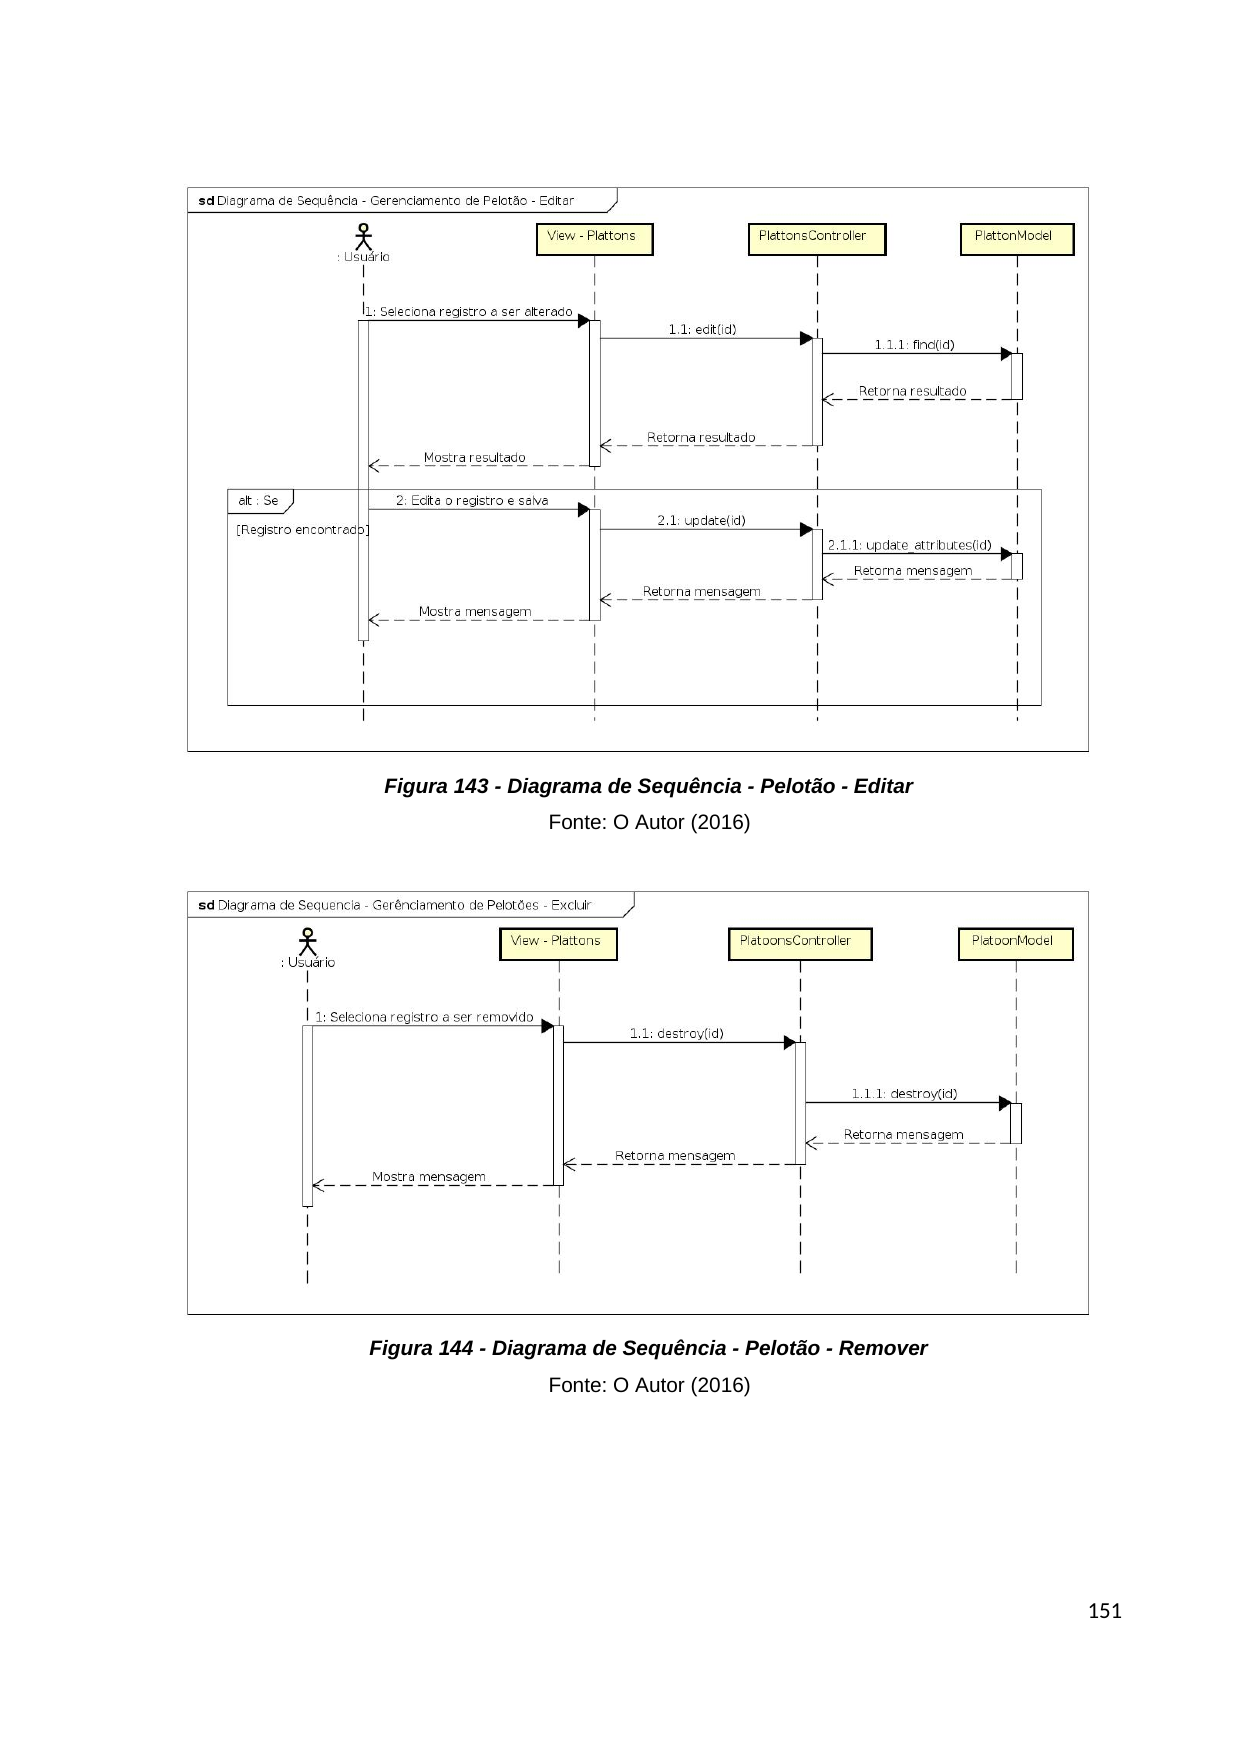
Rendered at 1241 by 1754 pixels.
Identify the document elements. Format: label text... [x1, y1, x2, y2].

picture [177, 177, 1099, 761]
picture [177, 881, 1099, 1324]
text Fonte: O Autor (2016) [177, 810, 1122, 834]
text Figura 144 - Diagrama de Sequência - Pelotão - Remover [177, 1336, 1122, 1360]
text Fonte: O Autor (2016) [177, 1373, 1122, 1397]
text Figura 143 - Diagrama de Sequência - Pelotão - Editar [177, 773, 1122, 797]
